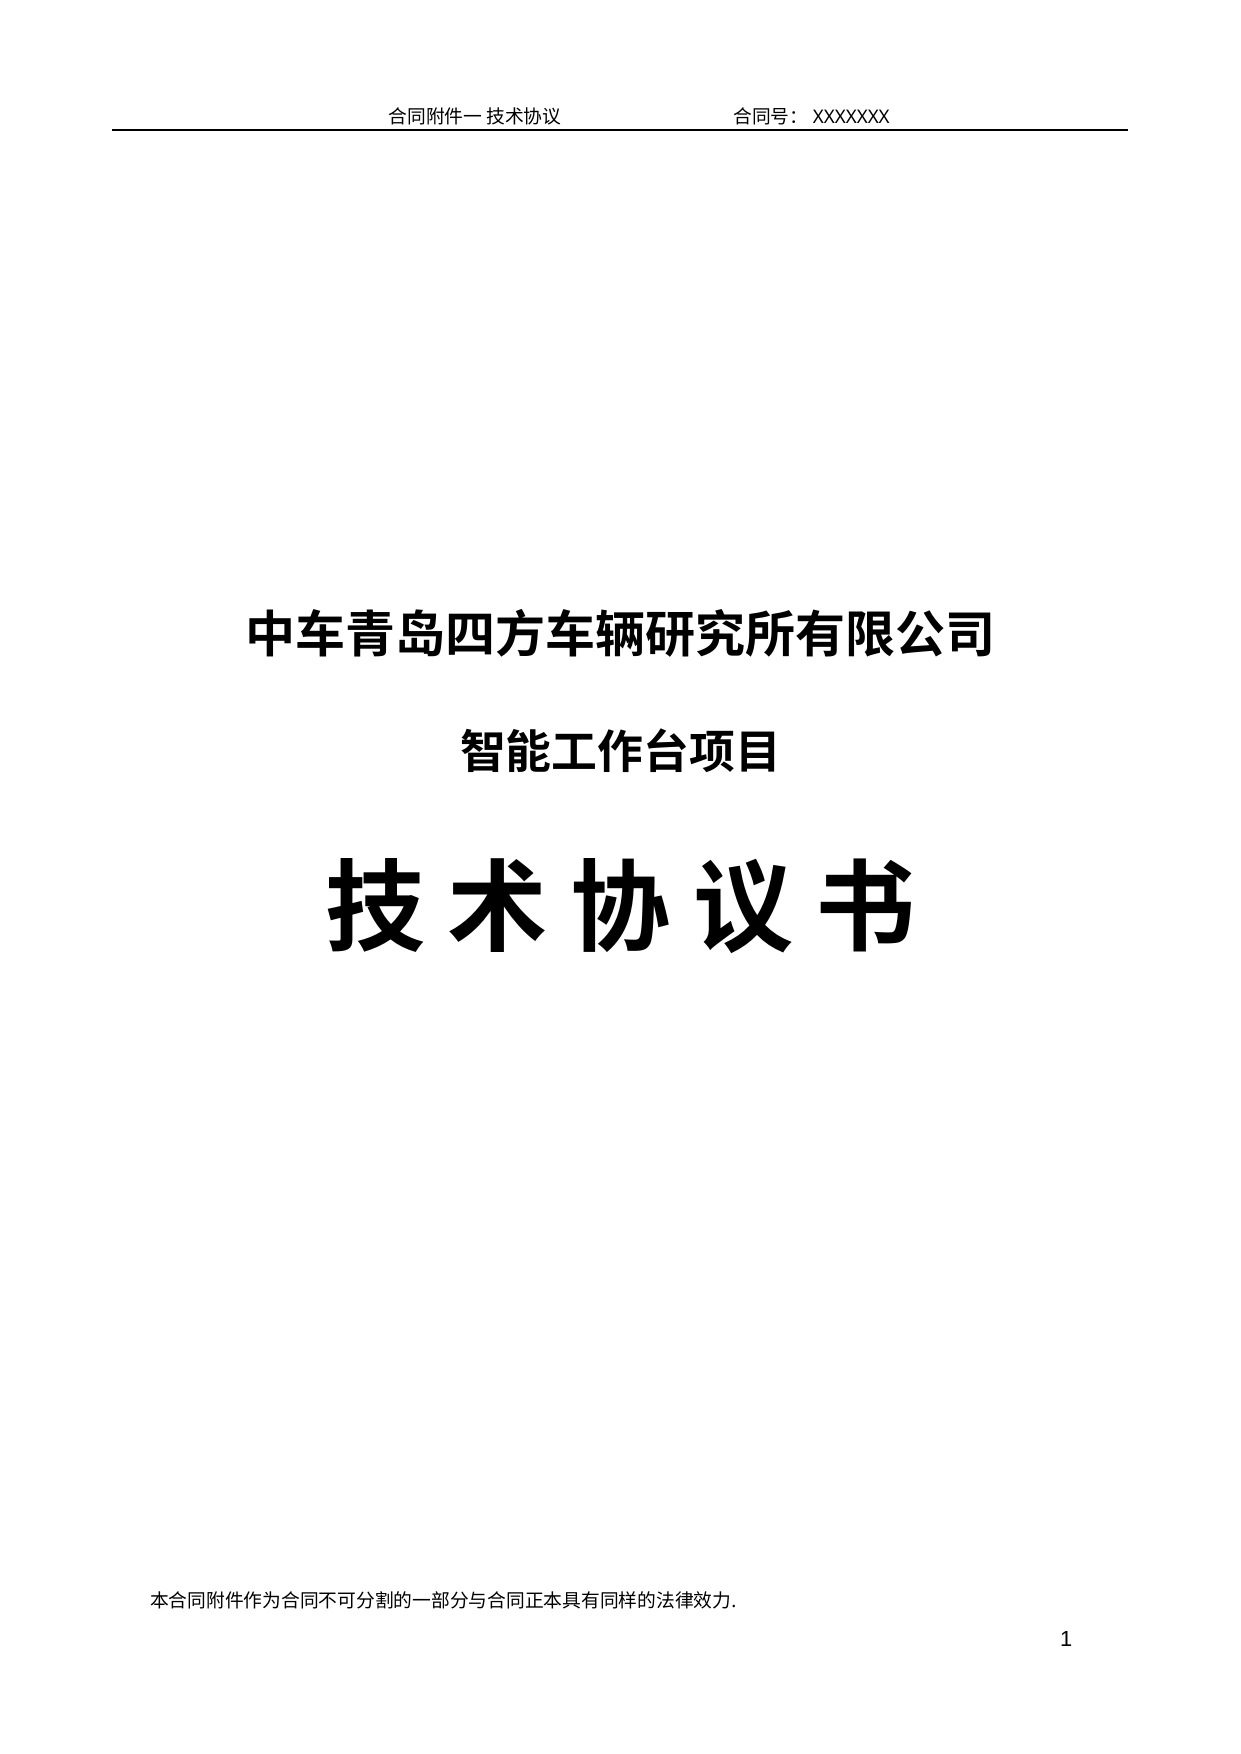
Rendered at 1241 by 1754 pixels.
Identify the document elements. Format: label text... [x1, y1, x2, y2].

text 智能工作台项目 [112, 716, 1128, 782]
text 技 术 协 议 书 [112, 828, 1128, 972]
text 中车青岛四方车辆研究所有限公司 [112, 594, 1128, 667]
